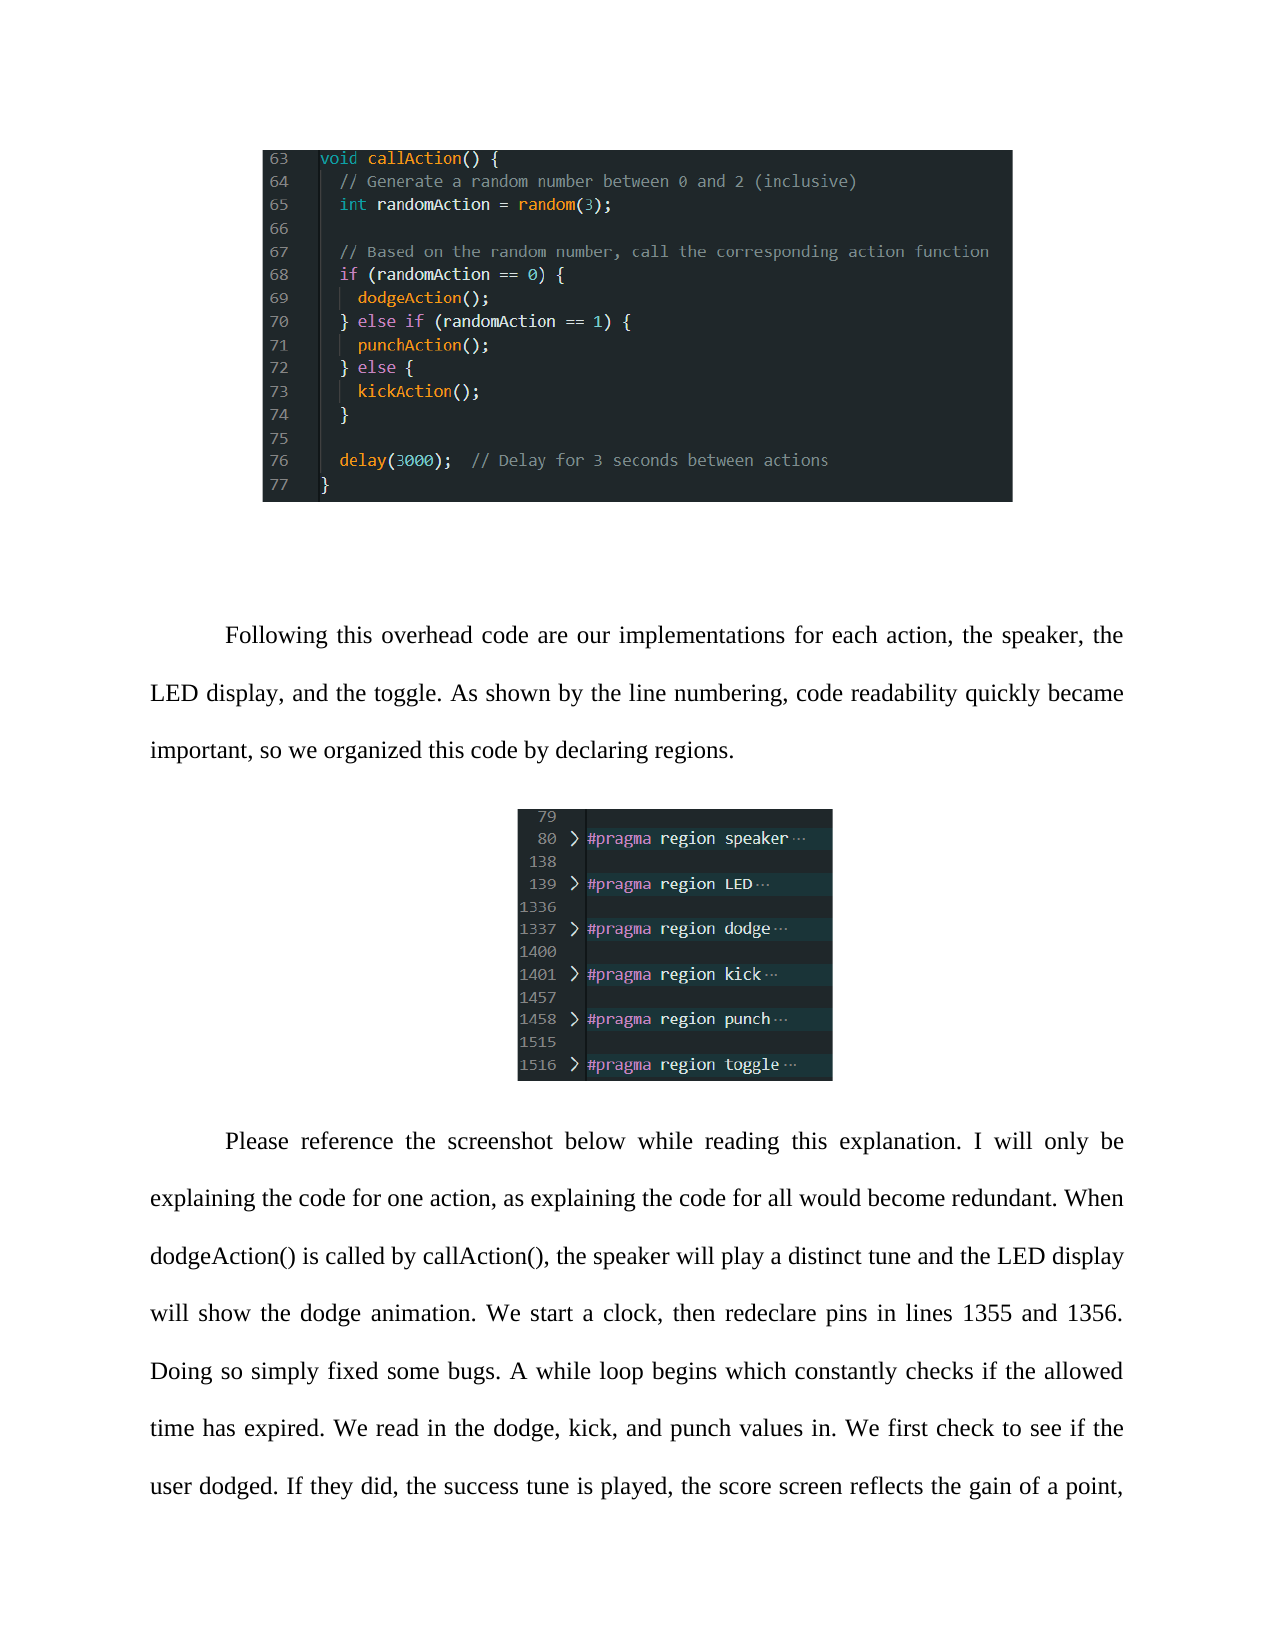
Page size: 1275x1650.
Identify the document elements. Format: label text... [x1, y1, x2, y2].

text Following this overhead code are our implementations for each action, the speaker, the LED display, and the toggle. As shown by the line numbering, code readability quickly became important, so we organized this code by declaring regions. [150, 620, 1125, 764]
picture [517, 809, 833, 1081]
picture [262, 150, 1013, 502]
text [150, 1126, 1125, 1499]
